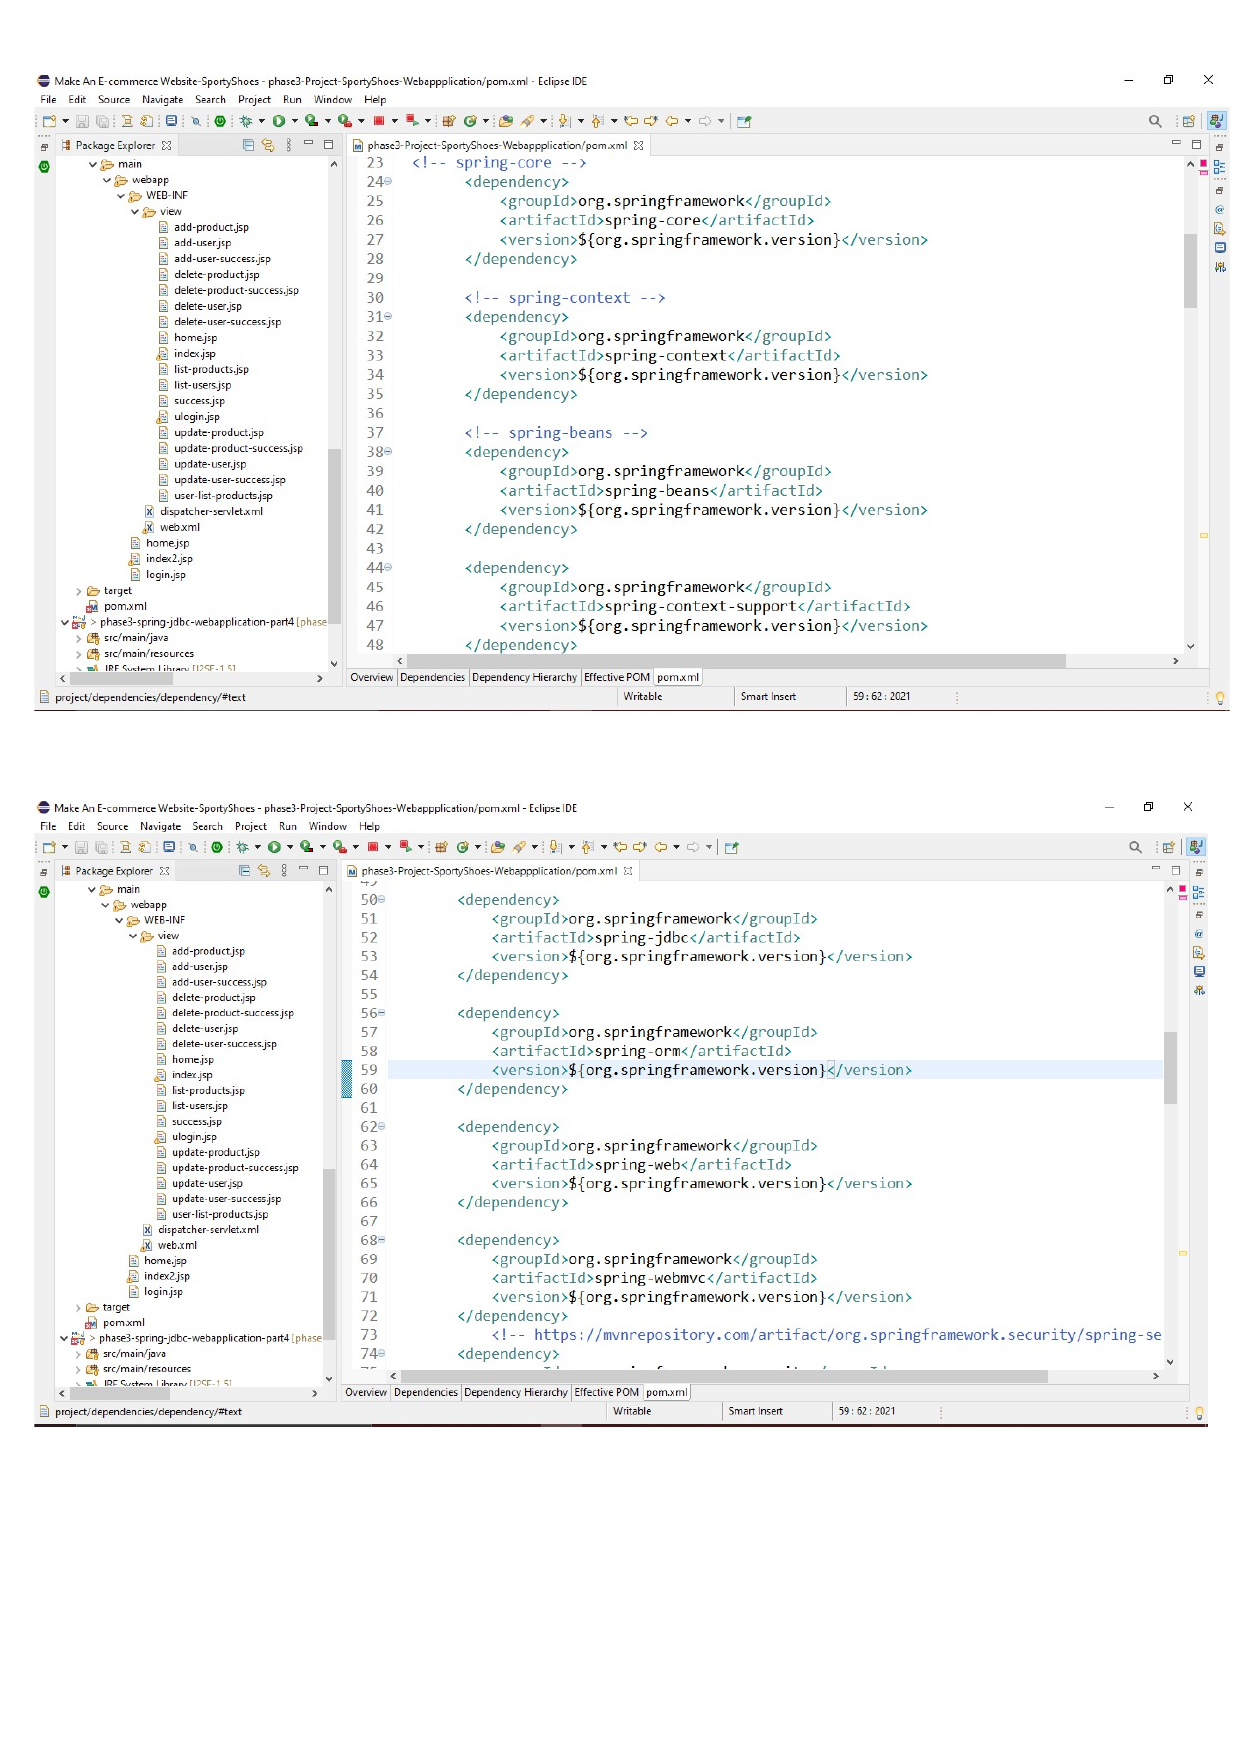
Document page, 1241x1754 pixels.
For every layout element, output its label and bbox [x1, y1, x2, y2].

picture [34, 75, 1230, 711]
picture [34, 801, 1208, 1427]
